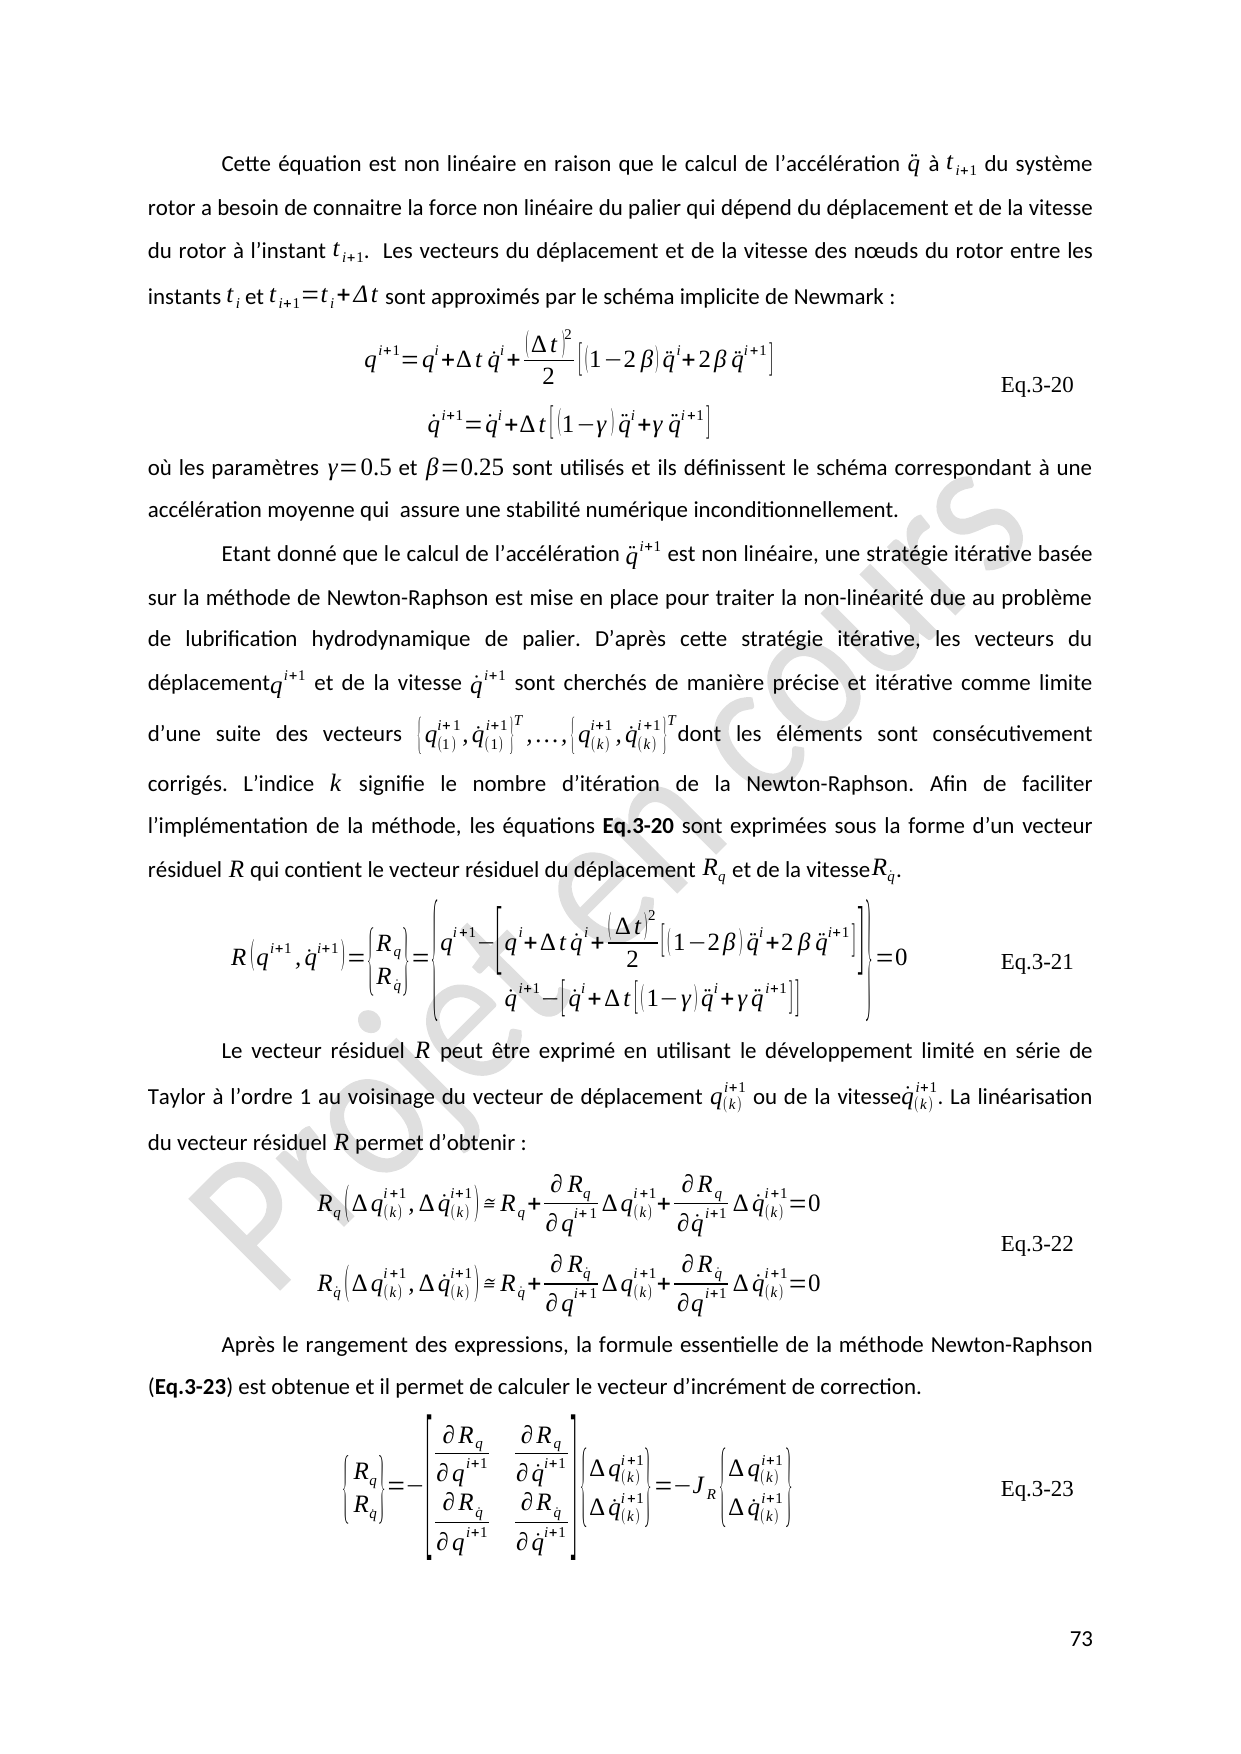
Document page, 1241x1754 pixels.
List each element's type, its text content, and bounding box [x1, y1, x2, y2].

table_header [989, 326, 1093, 453]
table_header [148, 1170, 989, 1330]
table_header [148, 326, 989, 453]
text Après le rangement des expressions, la formule essentielle de la méthode Newton-Raphson (Eq.3-23) est obtenue et il permet de calculer le vecteur d’incrément de correction. [148, 1330, 1093, 1400]
table_header [148, 899, 989, 1036]
table_header [989, 1414, 1093, 1575]
table_header [989, 1170, 1093, 1330]
text Le vecteur résiduel peut être exprimé en utilisant le développement limité en série de Taylor à l’ordre 1 au voisinage du vecteur de déplacement ou de la vitesse. La linéarisation du vecteur résiduel permet d’obtenir : [148, 1036, 1093, 1156]
table_header [989, 899, 1093, 1036]
table_header [148, 1414, 989, 1575]
text où les paramètres et sont utilisés et ils définissent le schéma correspondant à une accélération moyenne qui assure une stabilité numérique inconditionnellement. [148, 453, 1093, 523]
text Cette équation est non linéaire en raison que le calcul de l’accélération à du système rotor a besoin de connaitre la force non linéaire du palier qui dépend du déplacement et de la vitesse du rotor à l’instant . Les vecteurs du déplacement et de la vitesse des nœuds du rotor entre les instants et sont approximés par le schéma implicite de Newmark : [148, 148, 1093, 312]
text Etant donné que le calcul de l’accélération est non linéaire, une stratégie itérative basée sur la méthode de Newton-Raphson est mise en place pour traiter la non-linéarité due au problème de lubrification hydrodynamique de palier. D’après cette stratégie itérative, les vecteurs du déplacement et de la vitesse sont cherchés de manière précise et itérative comme limite d’une suite des vecteurs dont les éléments sont consécutivement corrigés. L’indice signifie le nombre d’itération de la Newton-Raphson. Afin de faciliter l’implémentation de la méthode, les équations Eq.3-20 sont exprimées sous la forme d’un vecteur résiduel qui contient le vecteur résiduel du déplacement et de la vitesse. [148, 537, 1093, 885]
